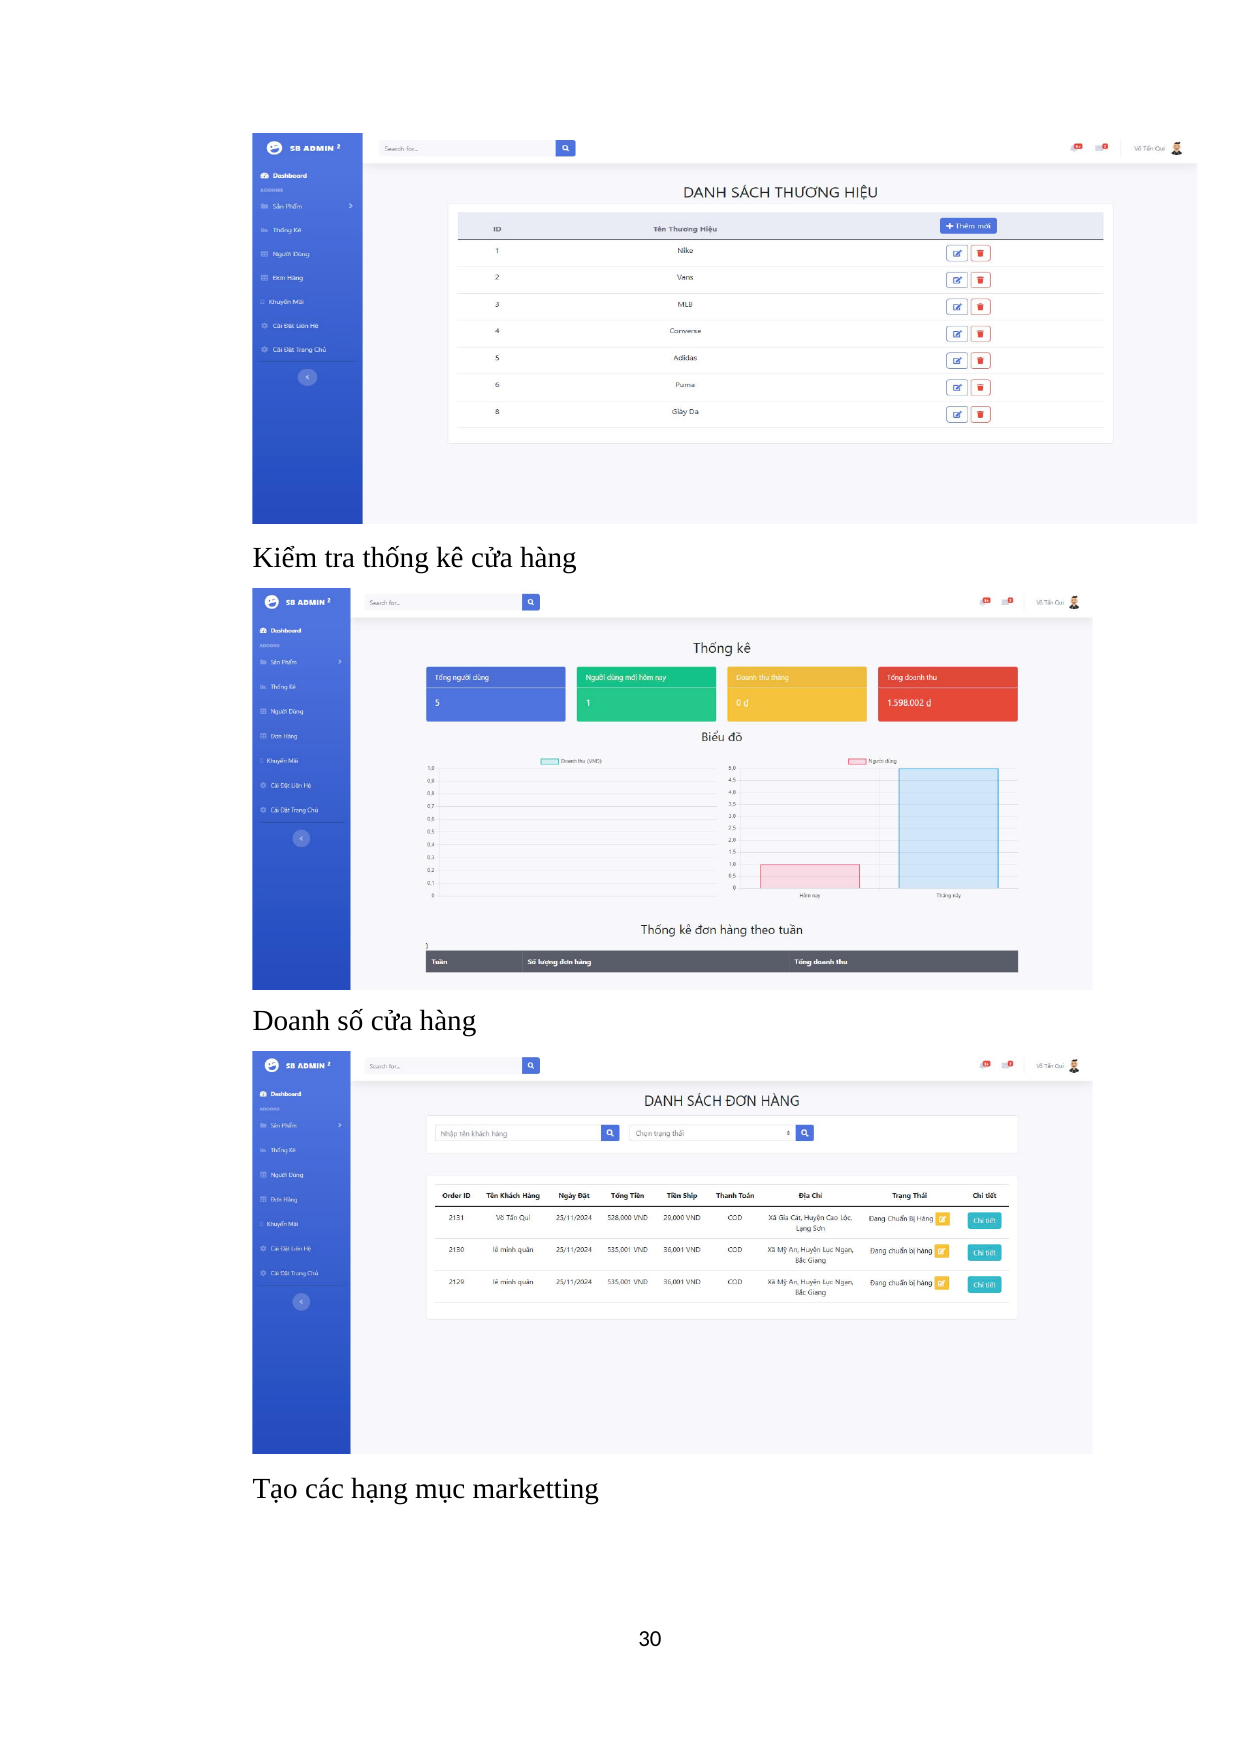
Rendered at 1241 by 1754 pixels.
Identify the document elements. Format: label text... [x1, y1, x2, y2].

picture [252, 1051, 1093, 1454]
picture [252, 133, 1198, 524]
picture [252, 588, 1093, 990]
